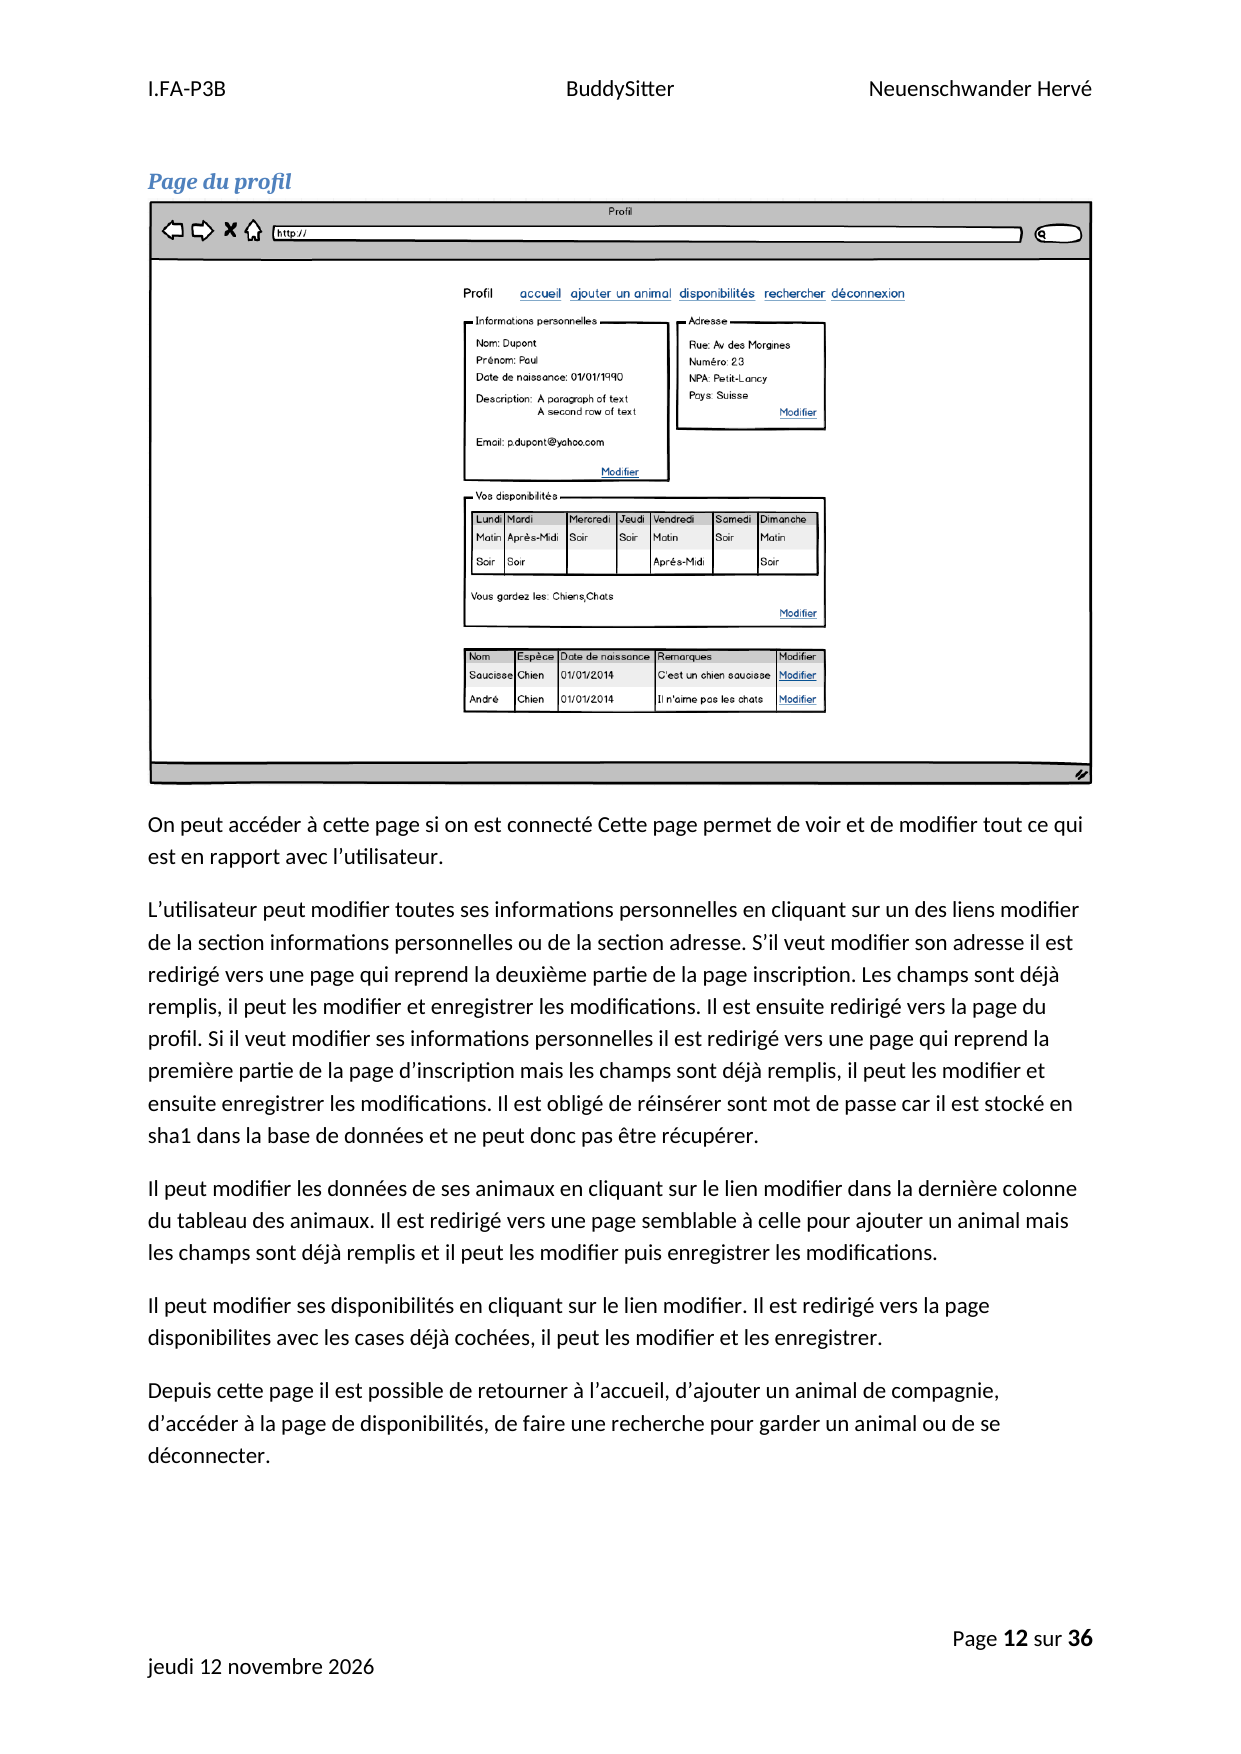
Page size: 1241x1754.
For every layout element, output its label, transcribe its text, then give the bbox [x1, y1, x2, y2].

picture [147, 198, 1093, 786]
text Depuis cette page il est possible de retourner à l’accueil, d’ajouter un animal de compagnie, d’accéder à la page de disponibilités, de faire une recherche pour garder un animal ou de se déconnecter. [148, 1376, 1093, 1469]
text On peut accéder à cette page si on est connecté Cette page permet de voir et de modifier tout ce qui est en rapport avec l’utilisateur. [148, 810, 1093, 871]
subtitle Page du profil [148, 168, 1093, 195]
text L’utilisateur peut modifier toutes ses informations personnelles en cliquant sur un des liens modifier de la section informations personnelles ou de la section adresse. S’il veut modifier son adresse il est redirigé vers une page qui reprend la deuxième partie de la page inscription. Les champs sont déjà remplis, il peut les modifier et enregistrer les modifications. Il est ensuite redirigé vers la page du profil. Si il veut modifier ses informations personnelles il est redirigé vers une page qui reprend la première partie de la page d’inscription mais les champs sont déjà remplis, il peut les modifier et ensuite enregistrer les modifications. Il est obligé de réinsérer sont mot de passe car il est stocké en sha1 dans la base de données et ne peut donc pas être récupérer. [148, 896, 1093, 1149]
text Il peut modifier ses disponibilités en cliquant sur le lien modifier. Il est redirigé vers la page disponibilites avec les cases déjà cochées, il peut les modifier et les enregistrer. [148, 1291, 1093, 1351]
text Il peut modifier les données de ses animaux en cliquant sur le lien modifier dans la dernière colonne du tableau des animaux. Il est redirigé vers une page semblable à celle pour ajouter un animal mais les champs sont déjà remplis et il peut les modifier puis enregistrer les modifications. [148, 1174, 1093, 1266]
